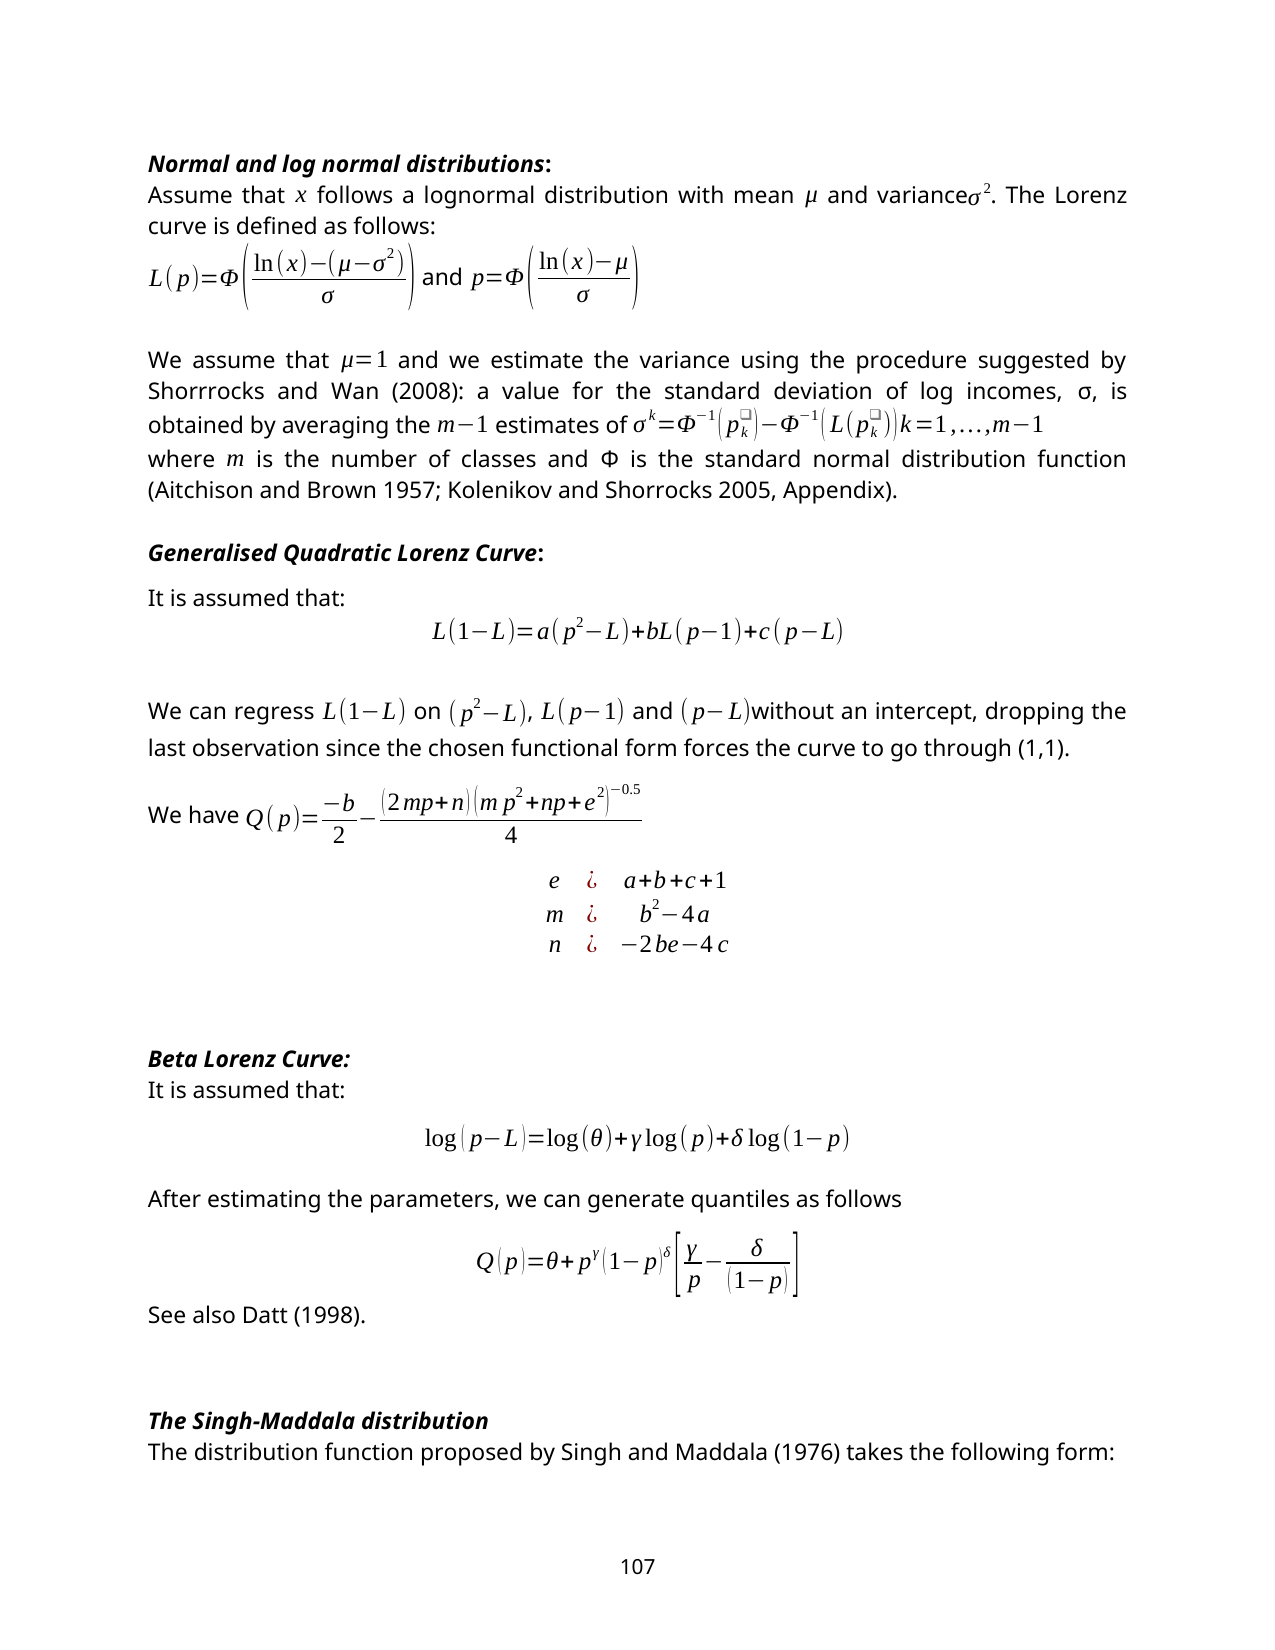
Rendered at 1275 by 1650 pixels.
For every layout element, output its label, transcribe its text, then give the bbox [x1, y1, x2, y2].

text The Singh-Maddala distribution [148, 1405, 1127, 1436]
text Generalised Quadratic Lorenz Curve: [148, 537, 1127, 568]
text Assume that follows a lognormal distribution with mean and variance. The Lorenz curve is defined as follows: [148, 179, 1127, 241]
text See also Datt (1998). [148, 1299, 1127, 1330]
text It is assumed that: [148, 568, 1127, 613]
text We have [148, 781, 1127, 849]
text The distribution function proposed by Singh and Maddala (1976) takes the following form: [148, 1436, 1127, 1467]
text and [148, 241, 1127, 312]
text We can regress on , and without an intercept, dropping the last observation since the chosen functional form forces the curve to go through (1,1). [148, 694, 1127, 763]
text It is assumed that: [148, 1074, 1127, 1106]
text Normal and log normal distributions: [148, 148, 1127, 179]
text We assume that and we estimate the variance using the procedure suggested by Shorrrocks and Wan (2008): a value for the standard deviation of log incomes, σ, is obtained by averaging the estimates of [148, 343, 1127, 443]
text After estimating the parameters, we can generate quantiles as follows [148, 1182, 1127, 1214]
text Beta Lorenz Curve: [148, 1043, 1127, 1074]
text where is the number of classes and Φ is the standard normal distribution function (Aitchison and Brown 1957; Kolenikov and Shorrocks 2005, Appendix). [148, 443, 1127, 505]
